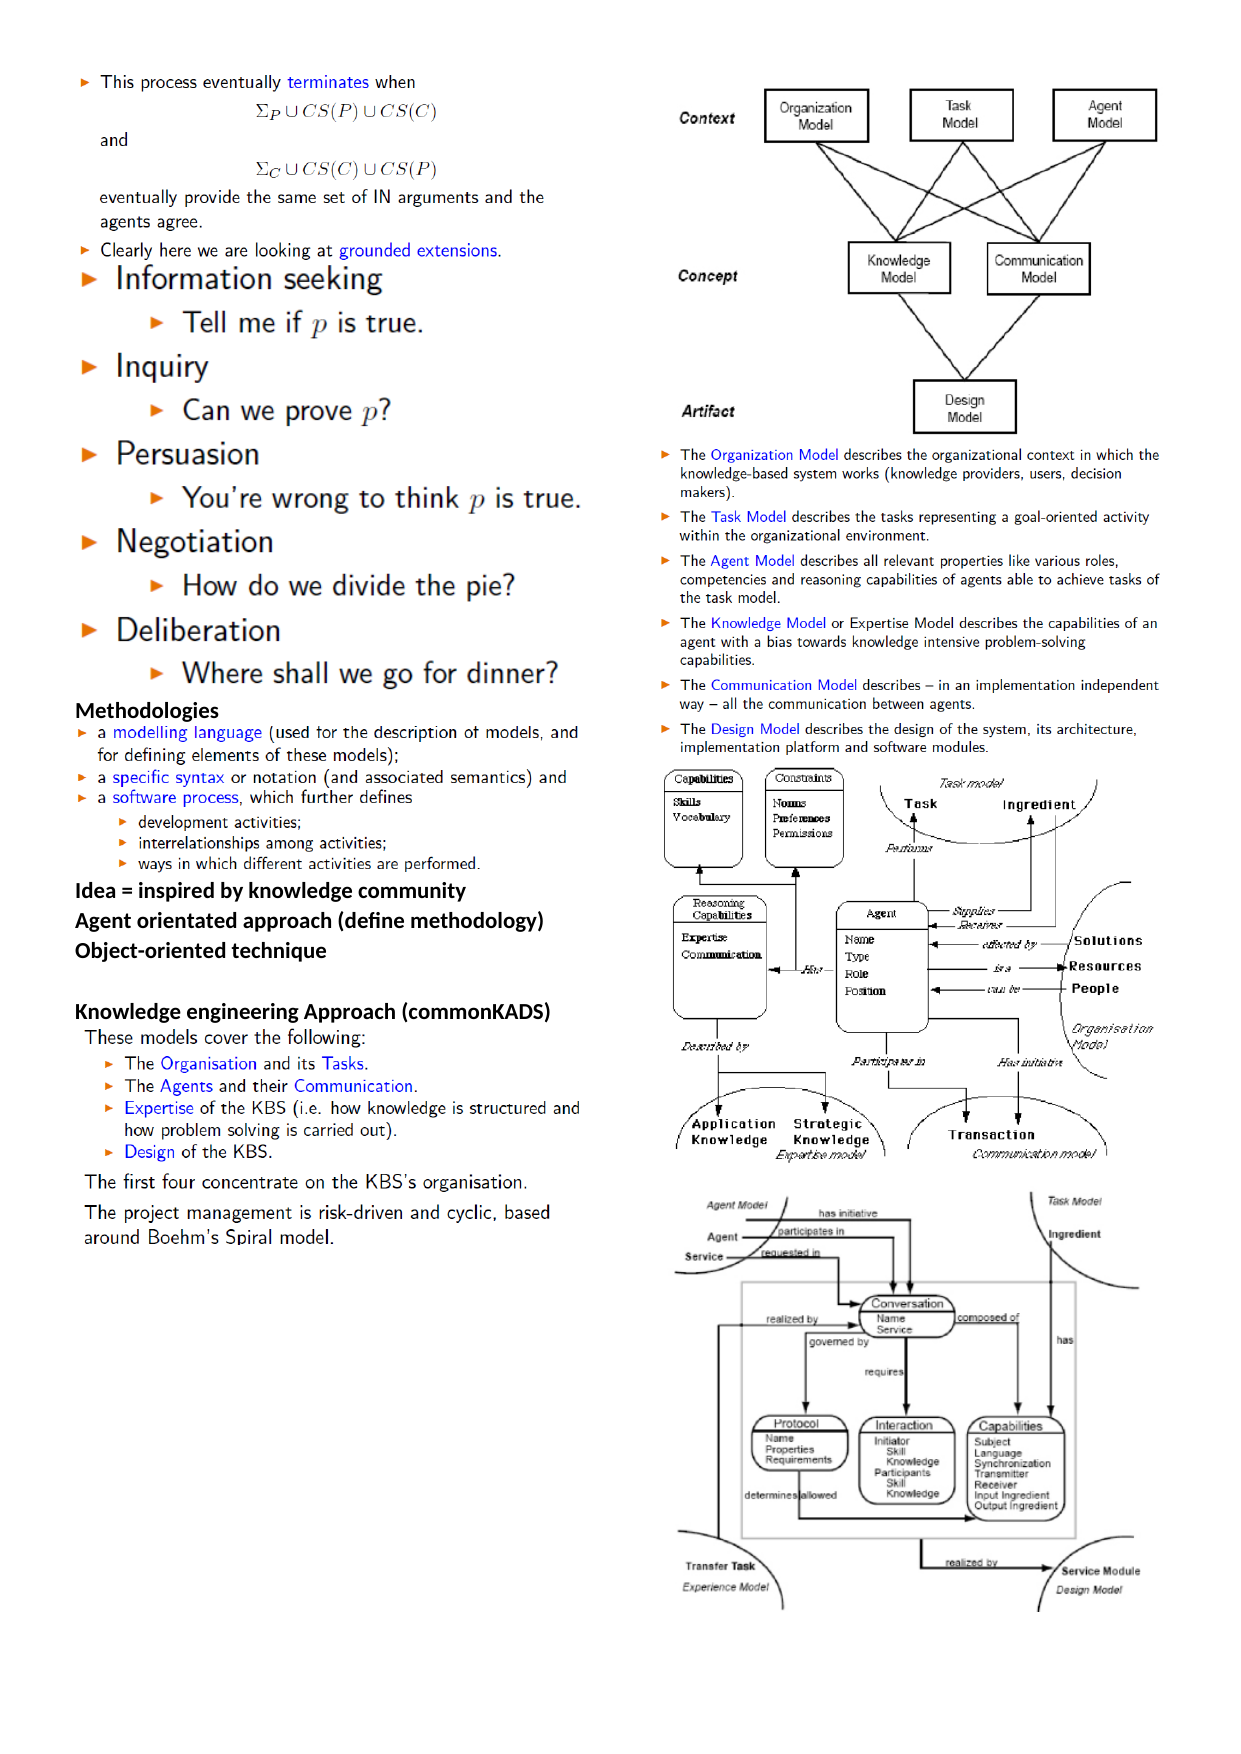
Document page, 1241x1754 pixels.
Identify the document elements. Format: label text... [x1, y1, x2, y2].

text Agent orientated approach (define methodology) [75, 906, 583, 934]
text Knowledge engineering Approach (commonKADS) [75, 997, 583, 1025]
text Object-oriented technique [75, 936, 583, 964]
text Methodologies [75, 696, 583, 724]
text Idea = inspired by knowledge community [75, 876, 583, 904]
